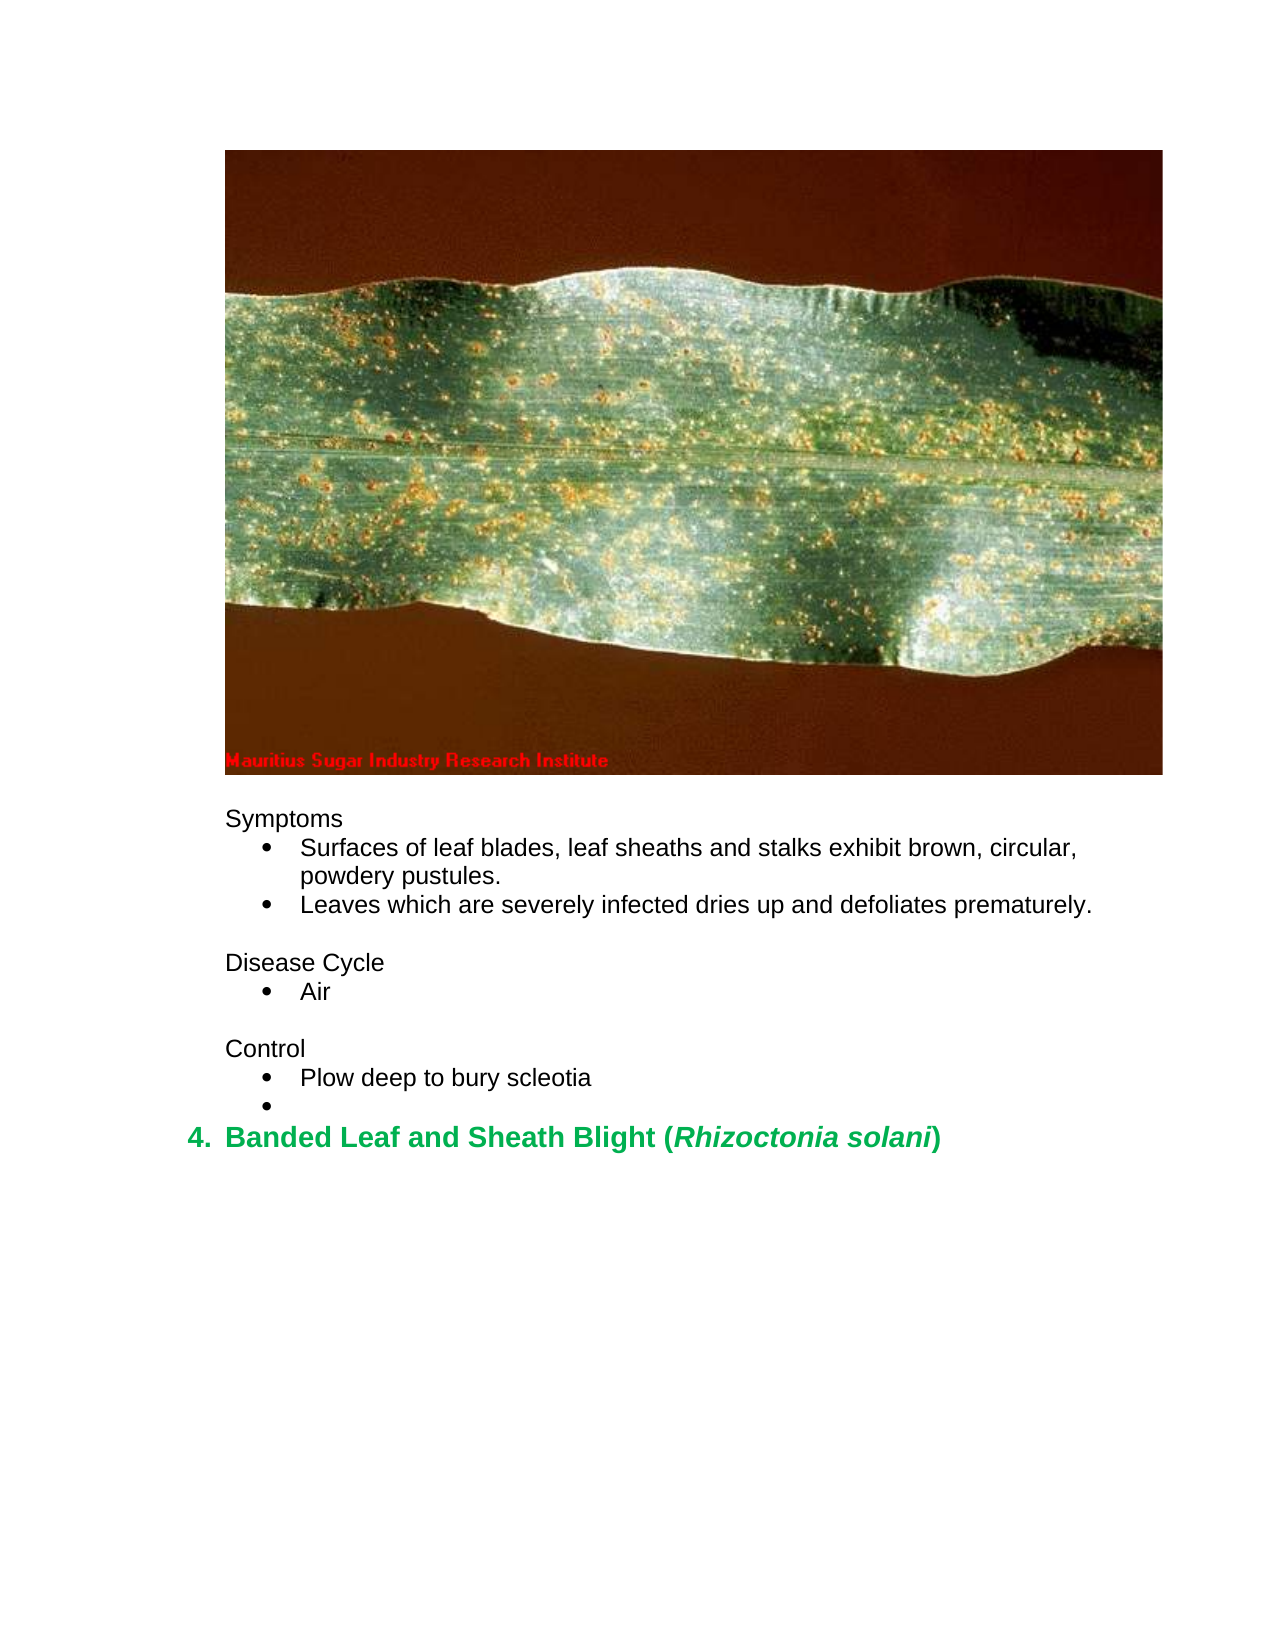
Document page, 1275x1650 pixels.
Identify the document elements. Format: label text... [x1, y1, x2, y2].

list Surfaces of leaf blades, leaf sheaths and stalks exhibit brown, circular, powdery pustules. [262, 832, 1125, 890]
list Air [262, 976, 1125, 1005]
text Symptoms [225, 804, 1125, 832]
list Banded Leaf and Sheath Blight (Rhizoctonia solani) [187, 1121, 1125, 1154]
list Leaves which are severely infected dries up and defoliates prematurely. [262, 890, 1125, 919]
text Control [225, 1034, 1125, 1063]
list Plow deep to bury scleotia [262, 1063, 1125, 1092]
text Disease Cycle [225, 948, 1125, 976]
picture [225, 150, 1163, 775]
